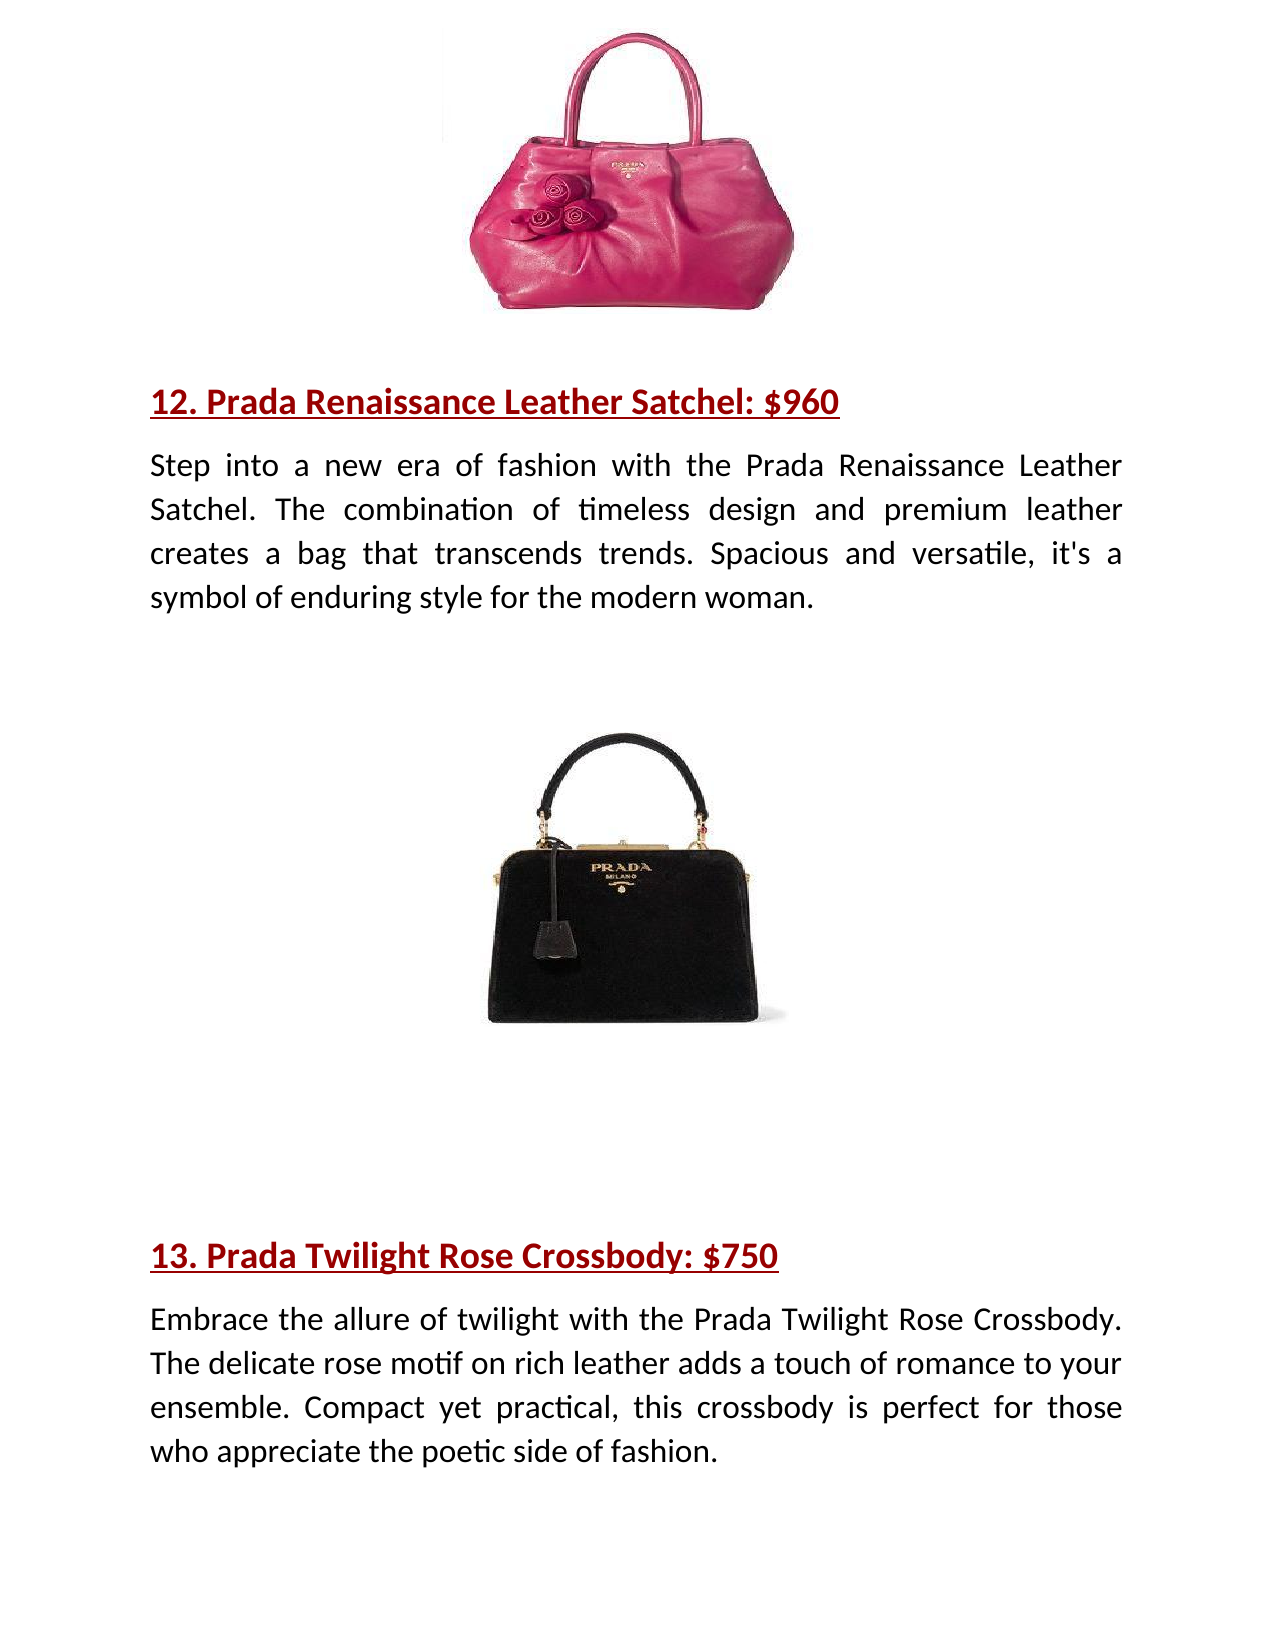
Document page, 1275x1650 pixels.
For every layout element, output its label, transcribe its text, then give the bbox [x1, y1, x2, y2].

picture [438, 732, 837, 1027]
text Embrace the allure of twilight with the Prada Twilight Rose Crossbody. The delicate rose motif on rich leather adds a touch of romance to your ensemble. Compact yet practical, this crossbody is perfect for those who appreciate the poetic side of fashion. [150, 1298, 1124, 1470]
text 13. Prada Twilight Rose Crossbody: $750 [150, 1232, 1124, 1277]
text Step into a new era of fashion with the Prada Renaissance Leather Satchel. The combination of timeless design and premium leather creates a bag that transcends trends. Spacious and versatile, it's a symbol of enduring style for the modern woman. [150, 444, 1124, 617]
text 12. Prada Renaissance Leather Satchel: $960 [150, 378, 1124, 424]
picture [442, 28, 828, 314]
